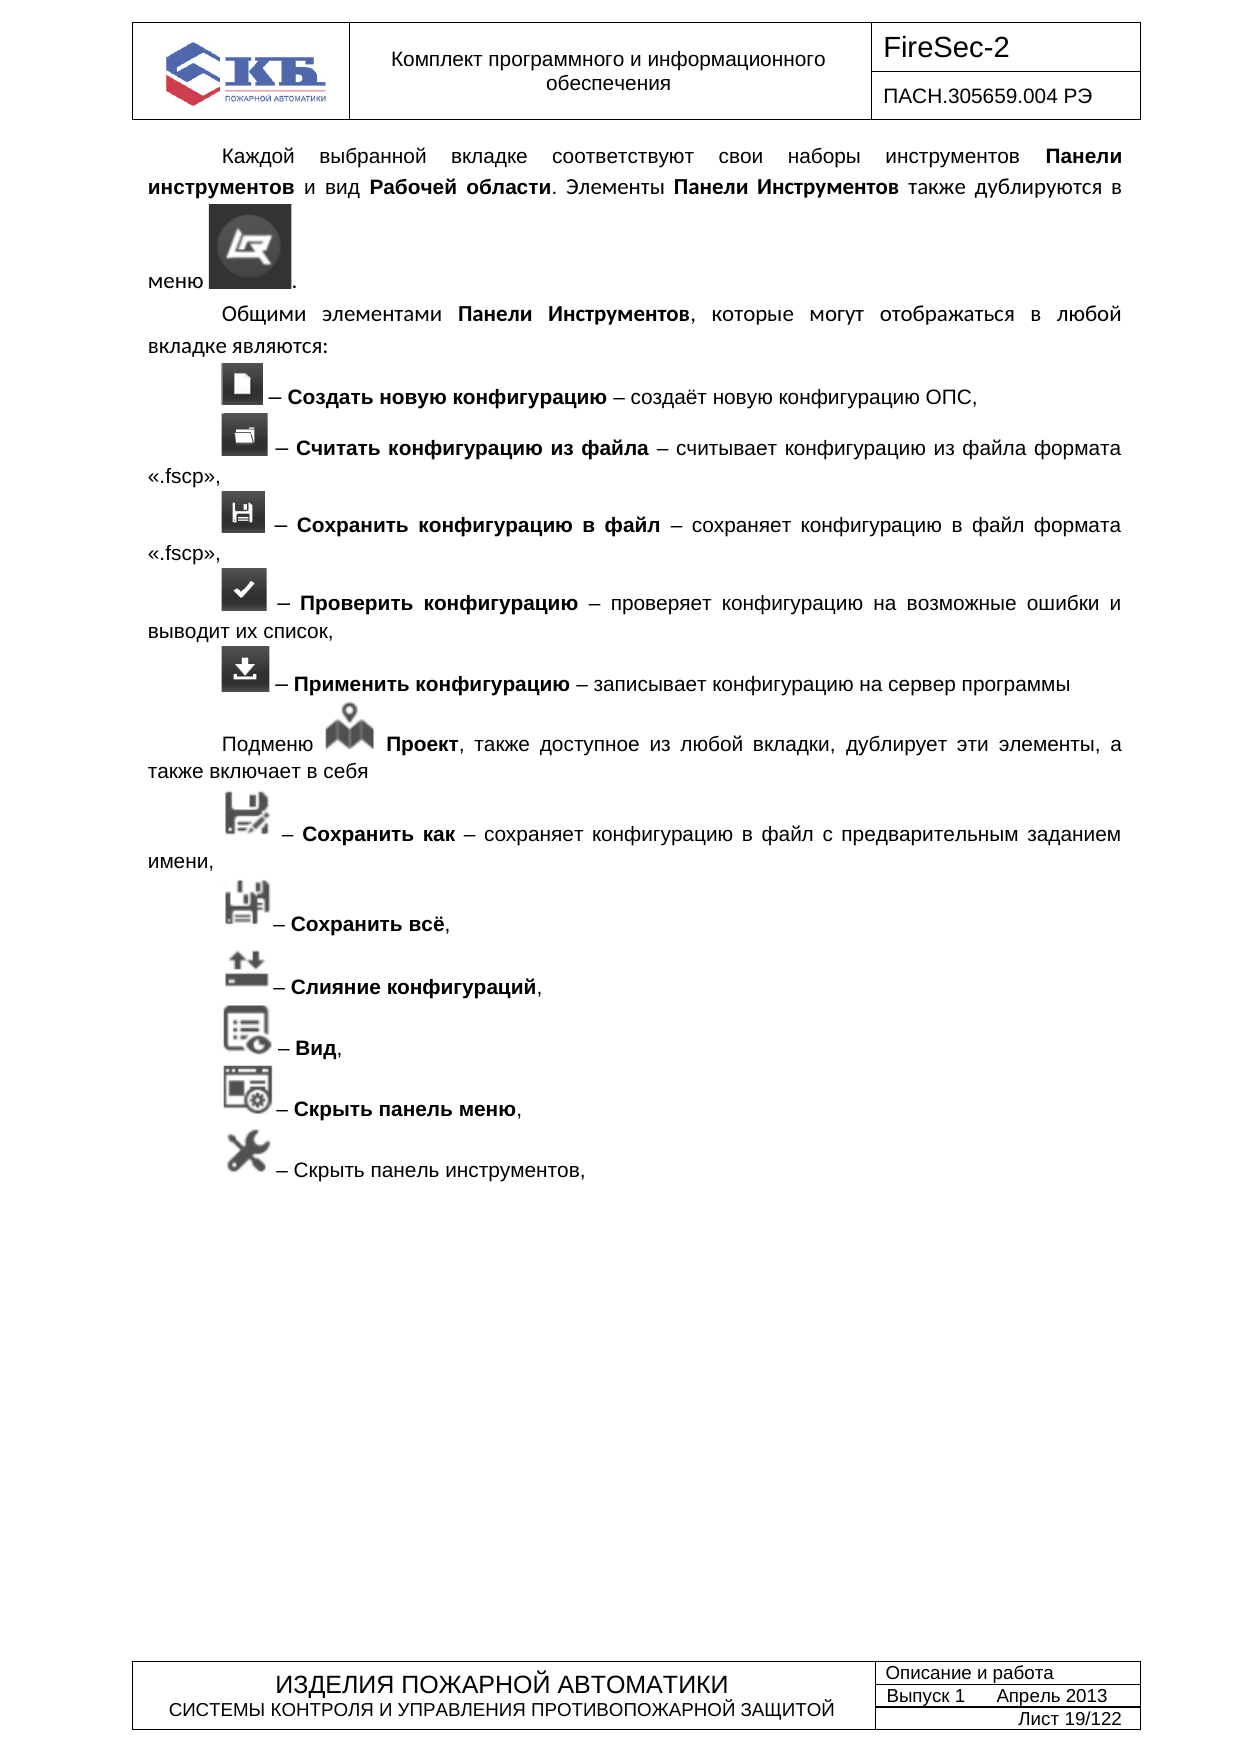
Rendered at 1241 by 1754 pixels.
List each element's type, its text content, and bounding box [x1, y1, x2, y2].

list Общими элементами Панели Инструментов, которые могут отображаться в любой вкладке являются: [148, 299, 1122, 359]
picture [221, 363, 263, 405]
list – Сохранить как – сохраняет конфигурацию в файл с предварительным заданием имени, [148, 787, 1122, 873]
picture [221, 646, 270, 692]
picture [221, 1124, 277, 1178]
picture [221, 413, 268, 456]
list Подменю Проект, также доступное из любой вкладки, дублирует эти элементы, а также включает в себя [148, 700, 1122, 783]
list – Слияние конфигураций, [148, 939, 1122, 998]
picture [221, 1063, 277, 1117]
list – Сохранить конфигурацию в файл – сохраняет конфигурацию в файл формата «.fscp», [148, 491, 1122, 565]
list – Вид, [148, 1002, 1122, 1059]
picture [221, 568, 267, 611]
picture [221, 786, 274, 842]
list Каждой выбранной вкладке соответствуют свои наборы инструментов Панели инструментов и вид Рабочей области. Элементы Панели Инструментов также дублируются в меню . [148, 144, 1122, 295]
picture [208, 204, 292, 289]
picture [221, 876, 274, 932]
list – Сохранить всё, [148, 877, 1122, 936]
list – Считать конфигурацию из файла – считывает конфигурацию из файла формата «.fscp», [148, 414, 1122, 488]
picture [221, 939, 274, 995]
list – Проверить конфигурацию – проверяет конфигурацию на возможные ошибки и выводит их список, [148, 568, 1122, 642]
picture [323, 699, 377, 752]
picture [221, 1002, 278, 1056]
list – Применить конфигурацию – записывает конфигурацию на сервер программы [148, 646, 1122, 696]
list – Скрыть панель инструментов, [148, 1124, 1122, 1182]
picture [162, 34, 340, 115]
list – Скрыть панель меню, [148, 1063, 1122, 1121]
list – Создать новую конфигурацию – создаёт новую конфигурацию ОПС, [148, 363, 1122, 409]
picture [221, 491, 265, 533]
